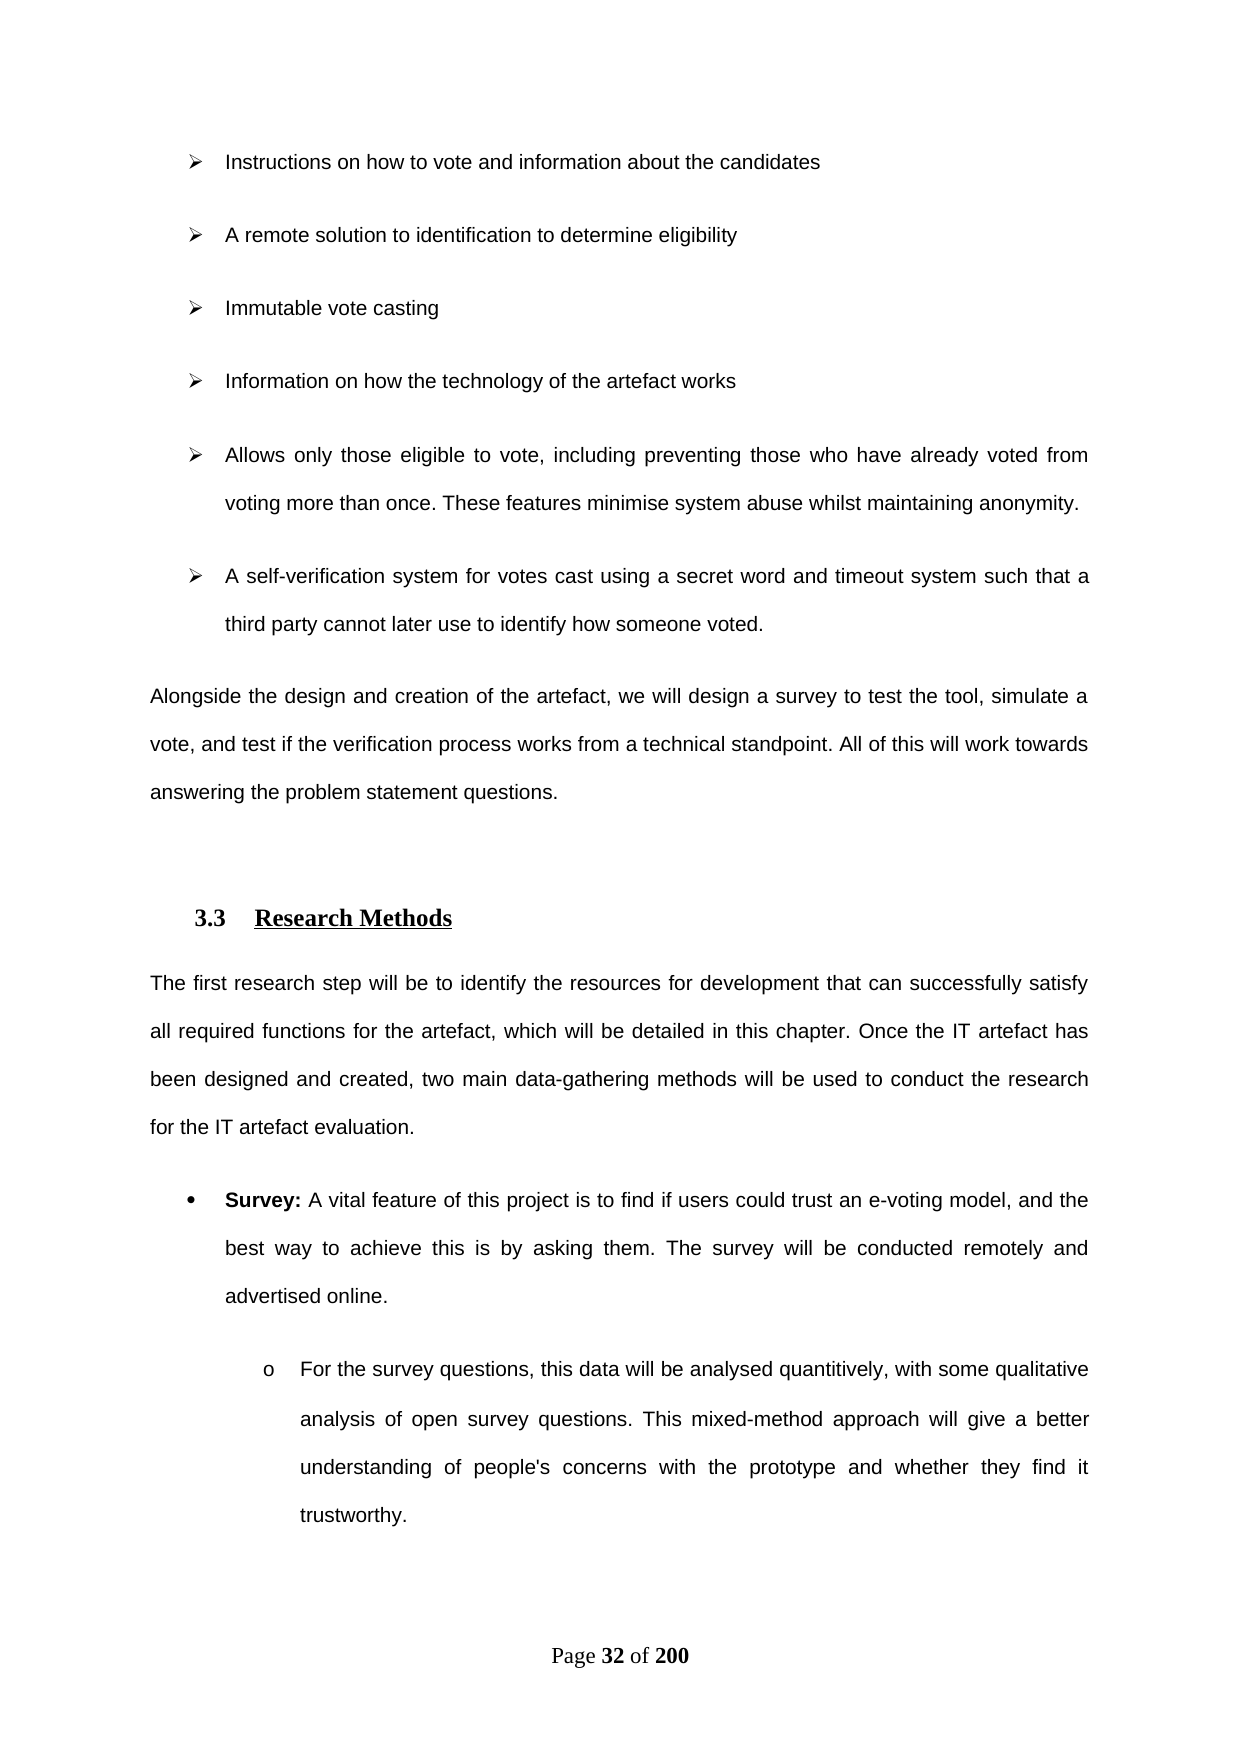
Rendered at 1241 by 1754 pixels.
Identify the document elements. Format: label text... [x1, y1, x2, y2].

list Information on how the technology of the artefact works [187, 369, 1090, 393]
list A self-verification system for votes cast using a secret word and timeout system such that a third party cannot later use to identify how someone voted. [187, 563, 1090, 635]
subtitle Research Methods [194, 903, 1030, 932]
text Alongside the design and creation of the artefact, we will design a survey to test the tool, simulate a vote, and test if the verification process works from a technical standpoint. All of this will work towards answering the problem statement questions. [150, 684, 1090, 804]
list Instructions on how to vote and information about the candidates [187, 150, 1090, 174]
list A remote solution to identification to determine eligibility [187, 223, 1090, 247]
list Survey: A vital feature of this project is to find if users could trust an e-voting model, and the best way to achieve this is by asking them. The survey will be conducted remotely and advertised online. [187, 1188, 1090, 1308]
list Immutable vote casting [187, 296, 1090, 320]
list For the survey questions, this data will be analysed quantitively, with some qualitative analysis of open survey questions. This mixed-method approach will give a better understanding of people's concerns with the prototype and whether they find it trustworthy. [262, 1357, 1090, 1526]
list Allows only those eligible to vote, including preventing those who have already voted from voting more than once. These features minimise system abuse whilst maintaining anonymity. [187, 442, 1090, 514]
text The first research step will be to identify the resources for development that can successfully satisfy all required functions for the artefact, which will be detailed in this chapter. Once the IT artefact has been designed and created, two main data-gathering methods will be used to conduct the research for the IT artefact evaluation. [150, 971, 1090, 1139]
